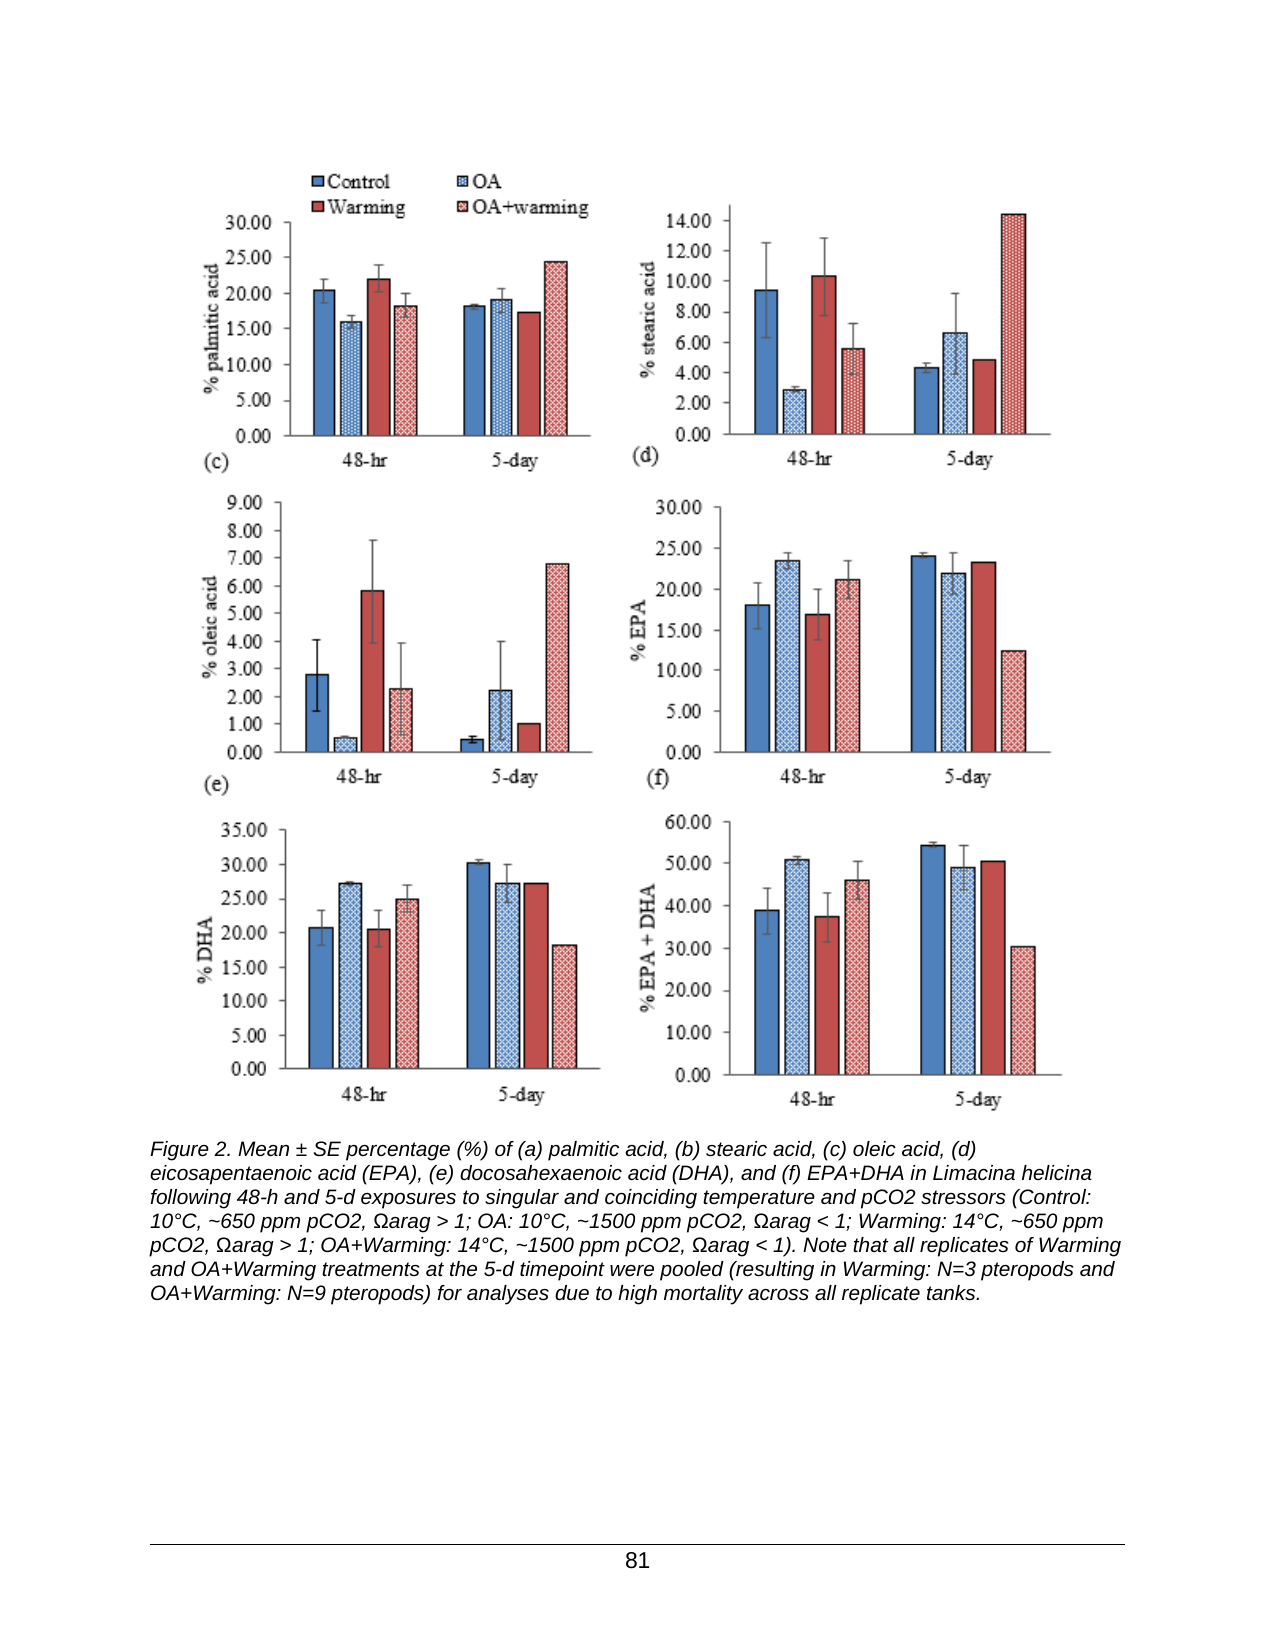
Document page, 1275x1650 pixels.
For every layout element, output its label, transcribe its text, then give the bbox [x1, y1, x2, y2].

text Figure 2. Mean ± SE percentage (%) of (a) palmitic acid, (b) stearic acid, (c) oleic acid, (d) eicosapentaenoic acid (EPA), (e) docosahexaenoic acid (DHA), and (f) EPA+DHA in Limacina helicina following 48-h and 5-d exposures to singular and coinciding temperature and pCO2 stressors (Control: 10°C, ~650 ppm pCO2, Ωarag > 1; OA: 10°C, ~1500 ppm pCO2, Ωarag < 1; Warming: 14°C, ~650 ppm pCO2, Ωarag > 1; OA+Warming: 14°C, ~1500 ppm pCO2, Ωarag < 1). Note that all replicates of Warming and OA+Warming treatments at the 5-d timepoint were pooled (resulting in Warming: N=3 pteropods and OA+Warming: N=9 pteropods) for analyses due to high mortality across all replicate tanks. [150, 1137, 1125, 1304]
picture [168, 150, 1104, 1125]
